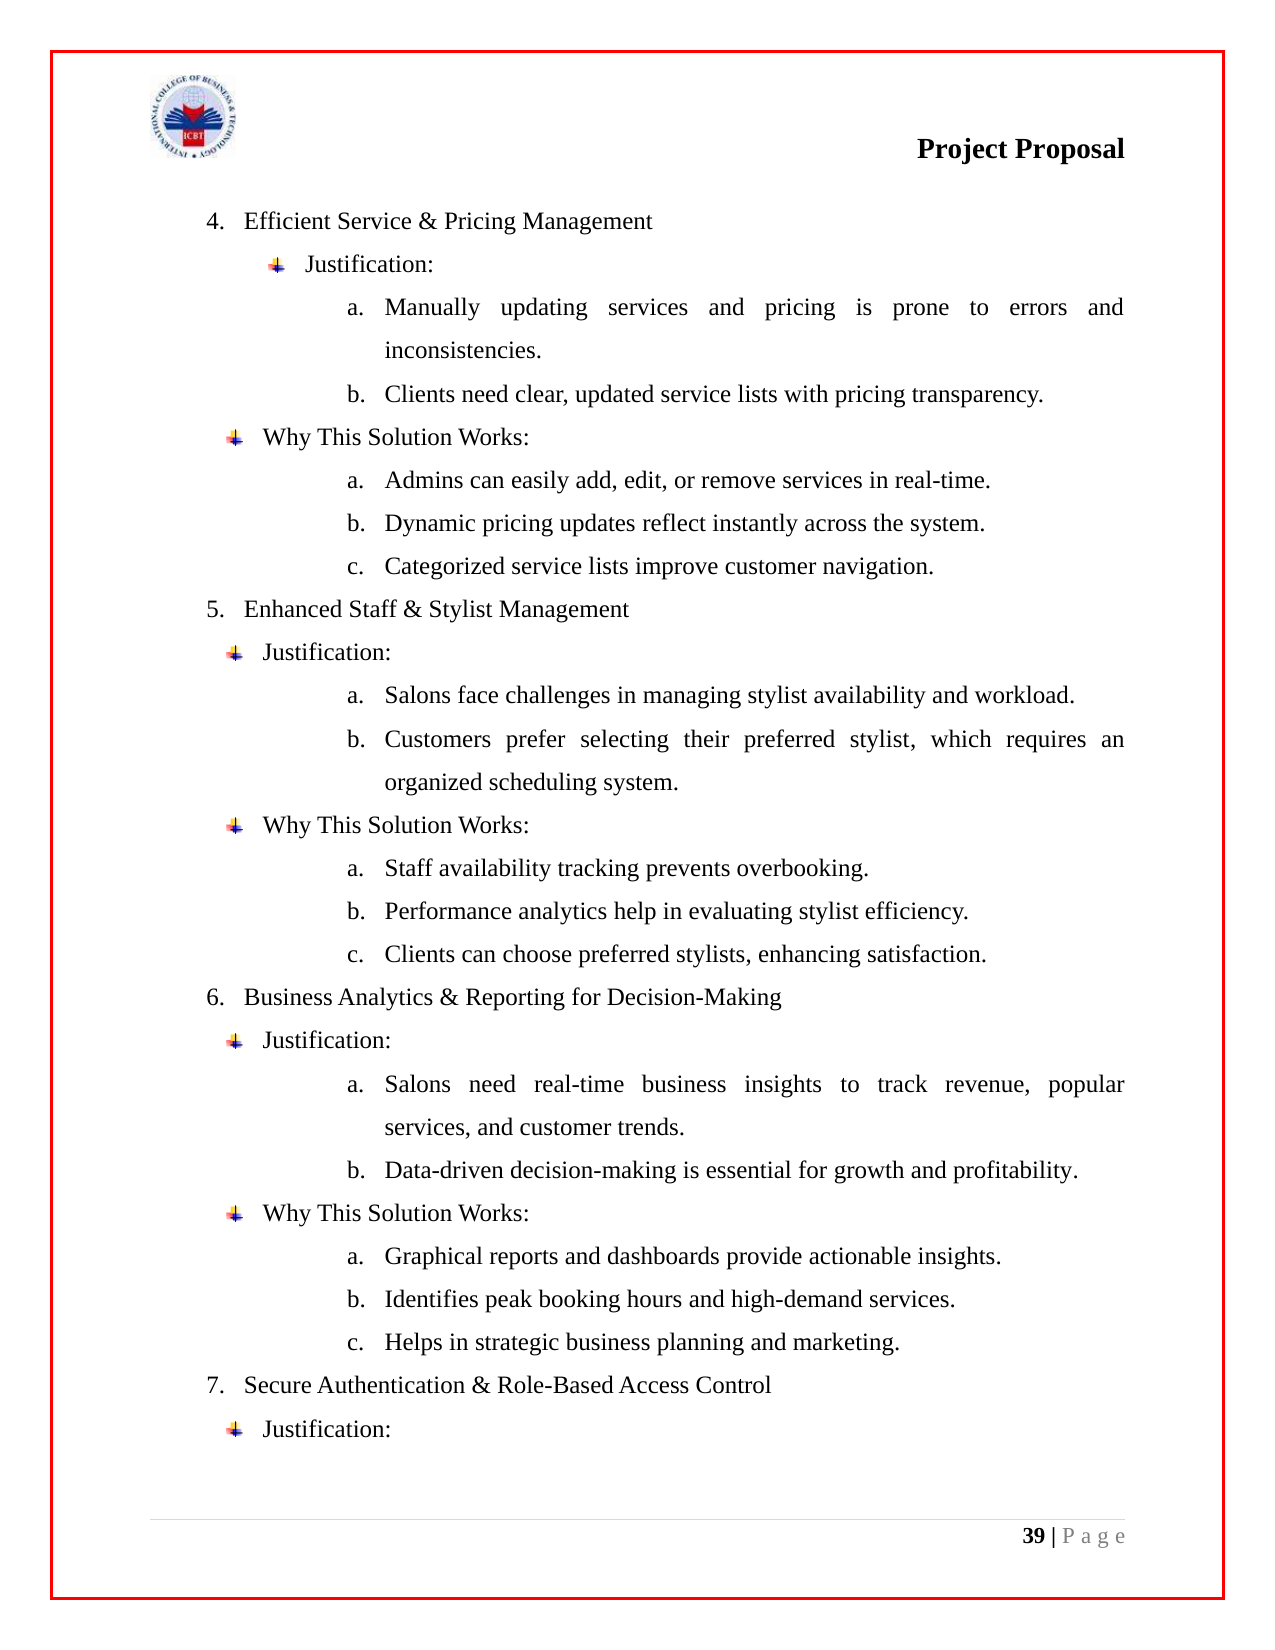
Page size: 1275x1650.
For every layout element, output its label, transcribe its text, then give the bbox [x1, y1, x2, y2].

list Efficient Service & Pricing Management [206, 206, 1125, 235]
picture [226, 816, 243, 834]
list Salons face challenges in managing stylist availability and workload. [347, 681, 1125, 709]
list Business Analytics & Reporting for Decision-Making [206, 982, 1125, 1011]
list Clients need clear, updated service lists with pricing transparency. [347, 379, 1125, 407]
list Helps in strategic business planning and marketing. [347, 1327, 1125, 1356]
list Performance analytics help in evaluating stylist efficiency. [347, 896, 1125, 925]
list Graphical reports and dashboards provide actionable insights. [347, 1241, 1125, 1270]
list Justification: [225, 637, 1125, 666]
list Admins can easily add, edit, or remove services in real-time. [347, 465, 1125, 494]
list Data-driven decision-making is essential for growth and profitability. [347, 1155, 1125, 1184]
list Justification: [225, 1414, 1125, 1442]
list Justification: [267, 249, 1125, 278]
list Secure Authentication & Role-Based Access Control [206, 1371, 1125, 1399]
list Why This Solution Works: [225, 810, 1125, 839]
picture [226, 1420, 243, 1437]
list Manually updating services and pricing is prone to errors and inconsistencies. [347, 292, 1125, 364]
list Staff availability tracking prevents overbooking. [347, 853, 1125, 882]
list Clients can choose preferred stylists, enhancing satisfaction. [347, 939, 1125, 968]
list Categorized service lists improve customer navigation. [347, 551, 1125, 580]
list Salons need real-time business insights to track revenue, popular services, and customer trends. [347, 1069, 1125, 1141]
list Identifies peak booking hours and high-demand services. [347, 1284, 1125, 1313]
list Enhanced Staff & Stylist Management [206, 594, 1125, 623]
list Justification: [225, 1026, 1125, 1054]
picture [226, 428, 243, 446]
list Why This Solution Works: [225, 422, 1125, 451]
list Customers prefer selecting their preferred stylist, which requires an organized scheduling system. [347, 724, 1125, 796]
picture [226, 1204, 243, 1222]
list Why This Solution Works: [225, 1198, 1125, 1227]
list Dynamic pricing updates reflect instantly across the system. [347, 508, 1125, 537]
picture [226, 1032, 243, 1049]
picture [226, 644, 243, 661]
picture [268, 256, 285, 273]
